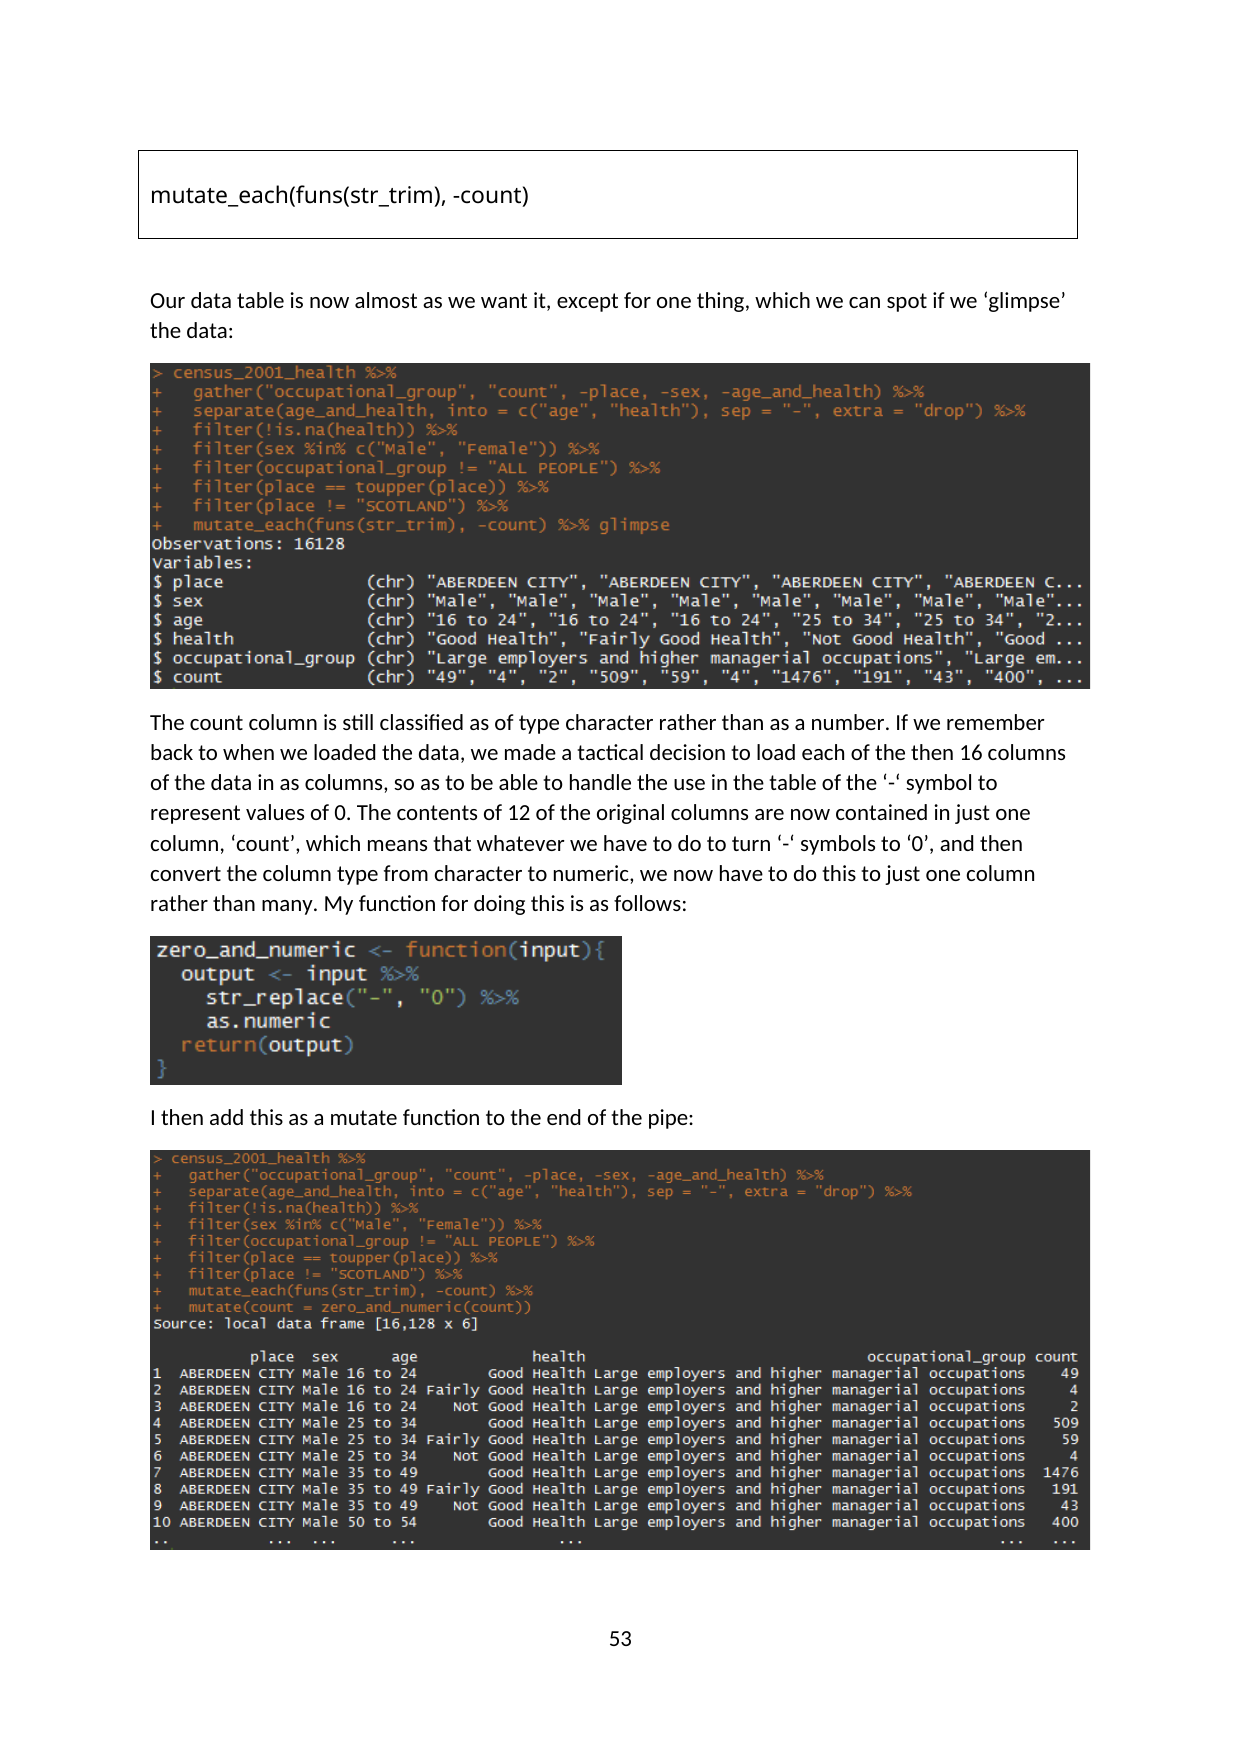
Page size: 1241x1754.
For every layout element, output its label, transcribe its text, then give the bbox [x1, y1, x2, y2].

text The count column is still classified as of type character rather than as a number. If we remember back to when we loaded the data, we made a tactical decision to load each of the then 16 columns of the data in as columns, so as to be able to handle the use in the table of the ‘-‘ symbol to represent values of 0. The contents of 12 of the original columns are now contained in just one column, ‘count’, which means that whatever we have to do to turn ‘-‘ symbols to ‘0’, and then convert the column type from character to numeric, we now have to do this to just one column rather than many. My function for doing this is as follows: [150, 708, 1090, 917]
picture [150, 936, 622, 1085]
picture [150, 363, 1091, 689]
text Our data table is now almost as we want it, except for one thing, which we can spot if we ‘glimpse’ the data: [150, 286, 1090, 344]
picture [150, 1150, 1091, 1550]
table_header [139, 151, 1077, 238]
text I then add this as a mutate function to the end of the pipe: [150, 1103, 1090, 1131]
